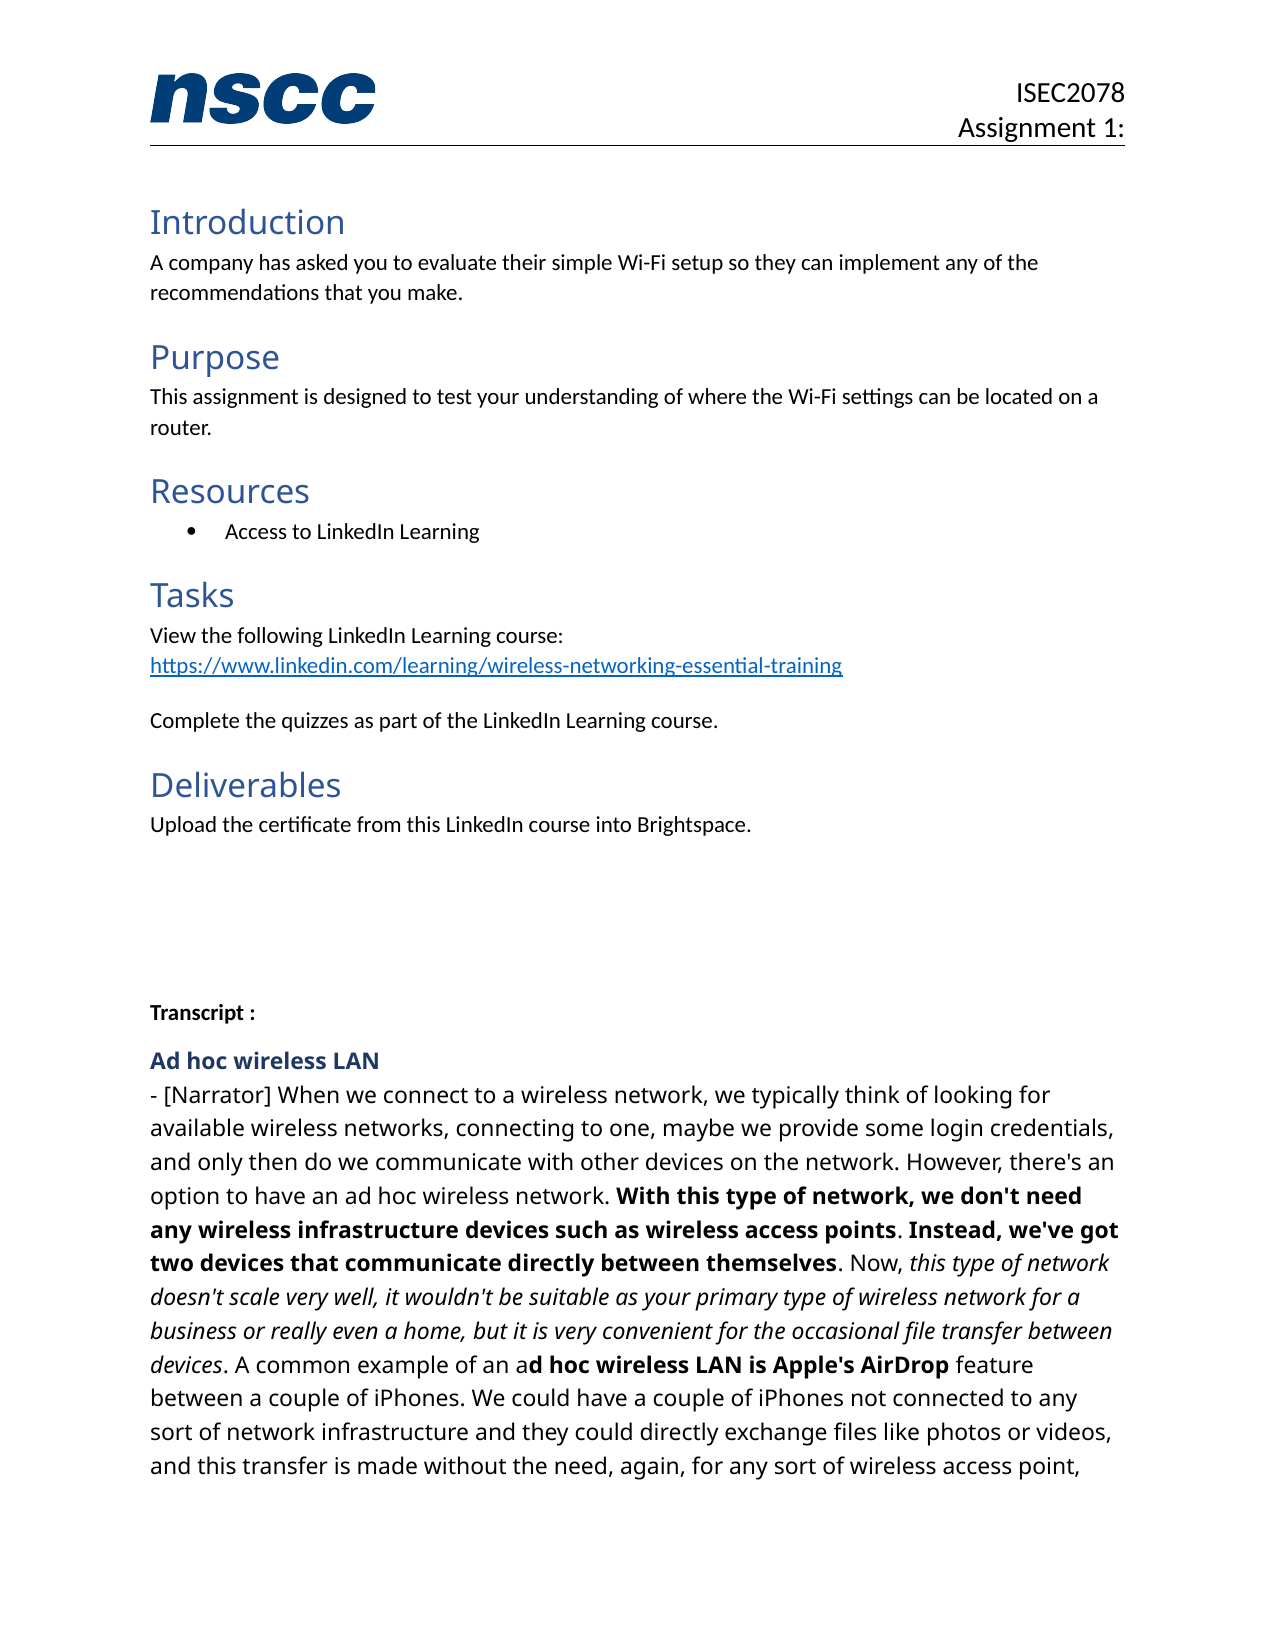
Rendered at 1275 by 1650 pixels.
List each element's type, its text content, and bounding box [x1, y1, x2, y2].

subtitle Resources [150, 468, 1125, 513]
text Transcript : [150, 998, 1125, 1026]
text This assignment is designed to test your understanding of where the Wi-Fi settings can be located on a router. [150, 382, 1125, 441]
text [150, 1079, 1125, 1481]
text View the following LinkedIn Learning course: https://www.linkedin.com/learning/wireless-networking-essential-training [150, 621, 1125, 679]
picture [150, 73, 375, 124]
text A company has asked you to evaluate their simple Wi-Fi setup so they can implement any of the recommendations that you make. [150, 248, 1125, 306]
subtitle Deliverables [150, 762, 1125, 807]
subtitle Complete the quizzes as part of the LinkedIn Learning course. [150, 706, 1125, 734]
text Upload the certificate from this LinkedIn course into Brightspace. [150, 811, 1125, 838]
subtitle Introduction [150, 199, 1125, 244]
subtitle Purpose [150, 333, 1125, 379]
subtitle Ad hoc wireless LAN [150, 1045, 1125, 1076]
subtitle Tasks [150, 572, 1125, 617]
list Access to LinkedIn Learning [187, 517, 1125, 545]
